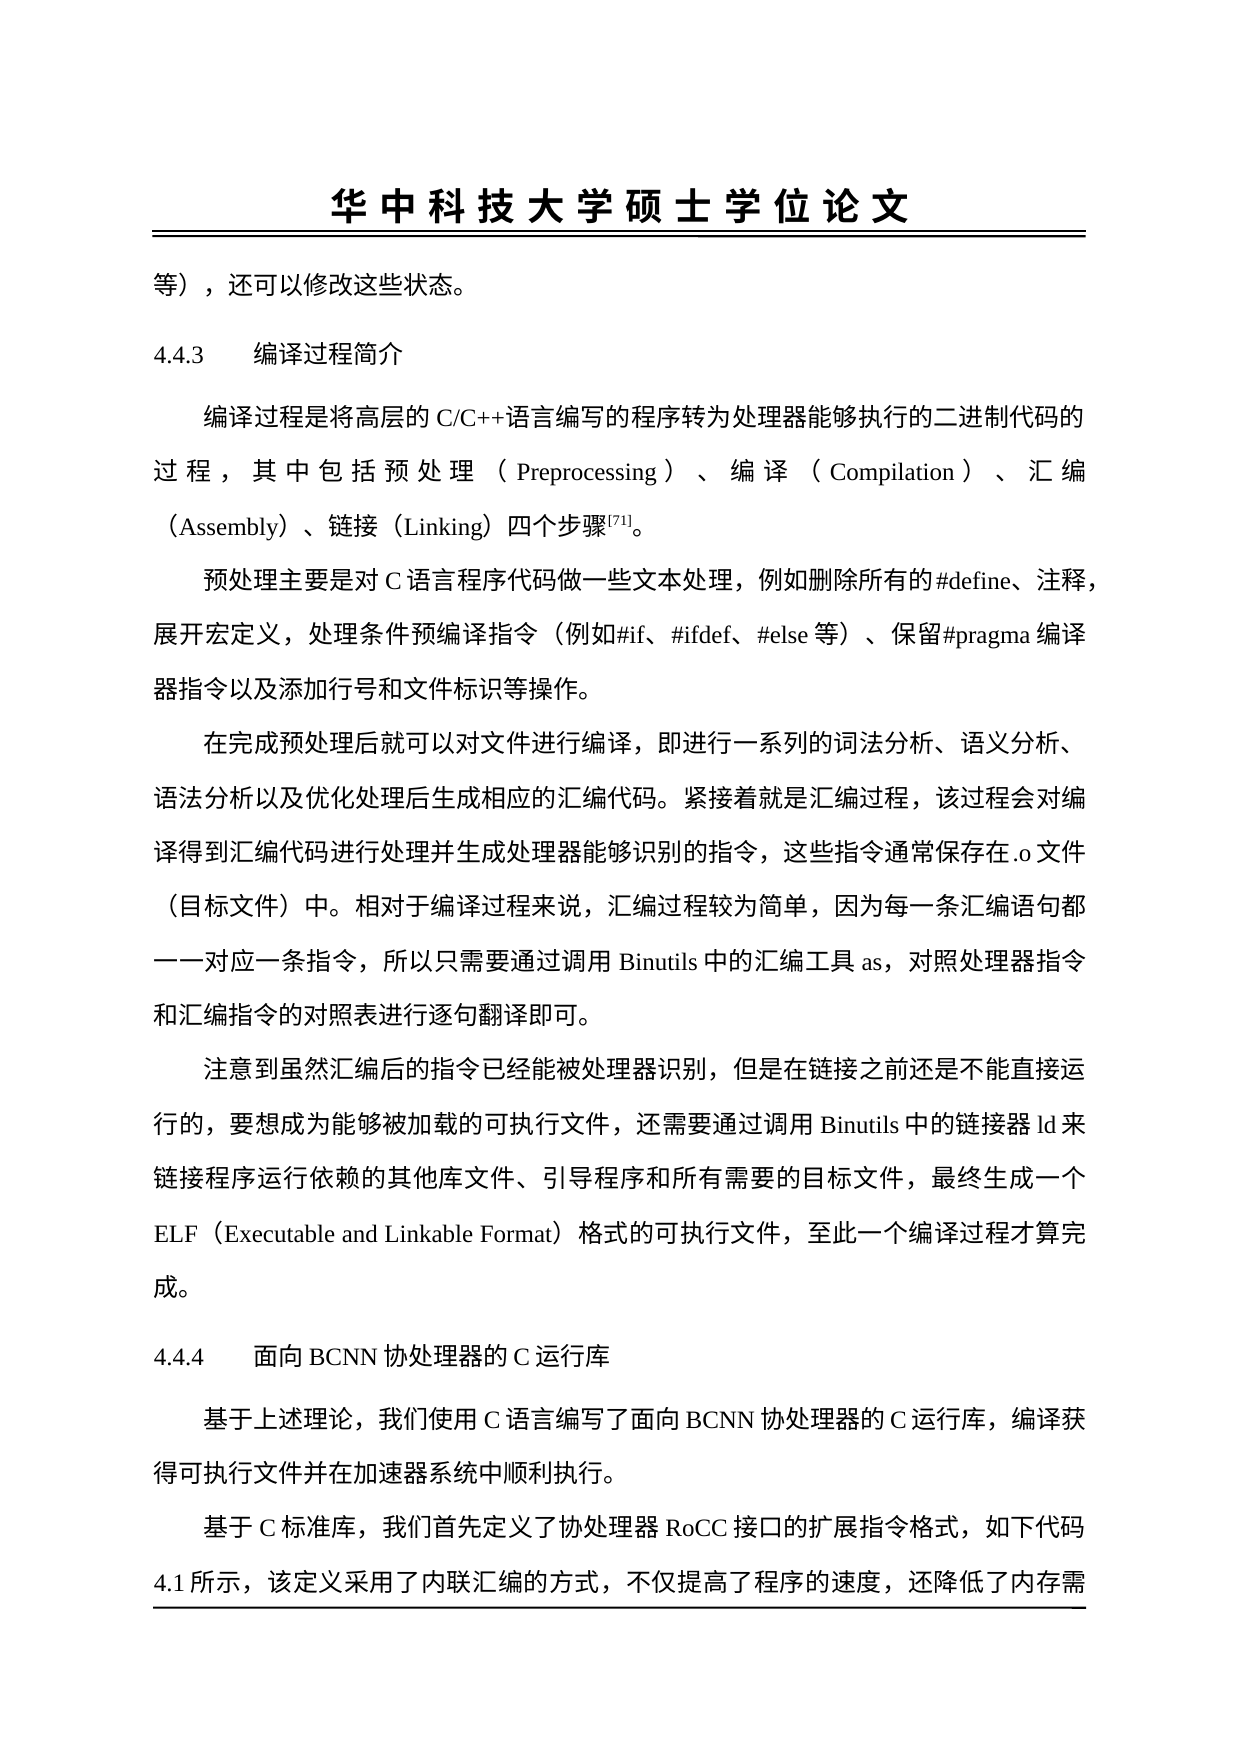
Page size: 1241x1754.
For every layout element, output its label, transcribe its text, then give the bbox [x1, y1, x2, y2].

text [153, 266, 1087, 302]
text 预处理主要是对C语言程序代码做一些文本处理，例如删除所有的#define、注释，展开宏定义，处理条件预编译指令（例如#if、#ifdef、#else等）、保留#pragma编译器指令以及添加行号和文件标识等操作。 [153, 561, 1087, 706]
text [153, 1508, 1087, 1598]
text 基于上述理论，我们使用C语言编写了面向BCNN协处理器的C运行库，编译获得可执行文件并在加速器系统中顺利执行。 [153, 1399, 1087, 1490]
text 注意到虽然汇编后的指令已经能被处理器识别，但是在链接之前还是不能直接运行的，要想成为能够被加载的可执行文件，还需要通过调用Binutils中的链接器ld来链接程序运行依赖的其他库文件、引导程序和所有需要的目标文件，最终生成一个ELF（Executable and Linkable Format）格式的可执行文件，至此一个编译过程才算完成。 [153, 1050, 1087, 1304]
text 编译过程是将高层的C/C++语言编写的程序转为处理器能够执行的二进制代码的过程，其中包括预处理（Preprocessing）、编译（Compilation）、汇编（Assembly）、链接（Linking）四个步骤[71]。 [153, 397, 1087, 542]
subtitle 面向BCNN协处理器的C运行库 [153, 1336, 1087, 1373]
subtitle 编译过程简介 [153, 335, 1087, 371]
text 在完成预处理后就可以对文件进行编译，即进行一系列的词法分析、语义分析、语法分析以及优化处理后生成相应的汇编代码。紧接着就是汇编过程，该过程会对编译得到汇编代码进行处理并生成处理器能够识别的指令，这些指令通常保存在.o文件（目标文件）中。相对于编译过程来说，汇编过程较为简单，因为每一条汇编语句都一一对应一条指令，所以只需要通过调用Binutils中的汇编工具as，对照处理器指令和汇编指令的对照表进行逐句翻译即可。 [153, 724, 1087, 1032]
